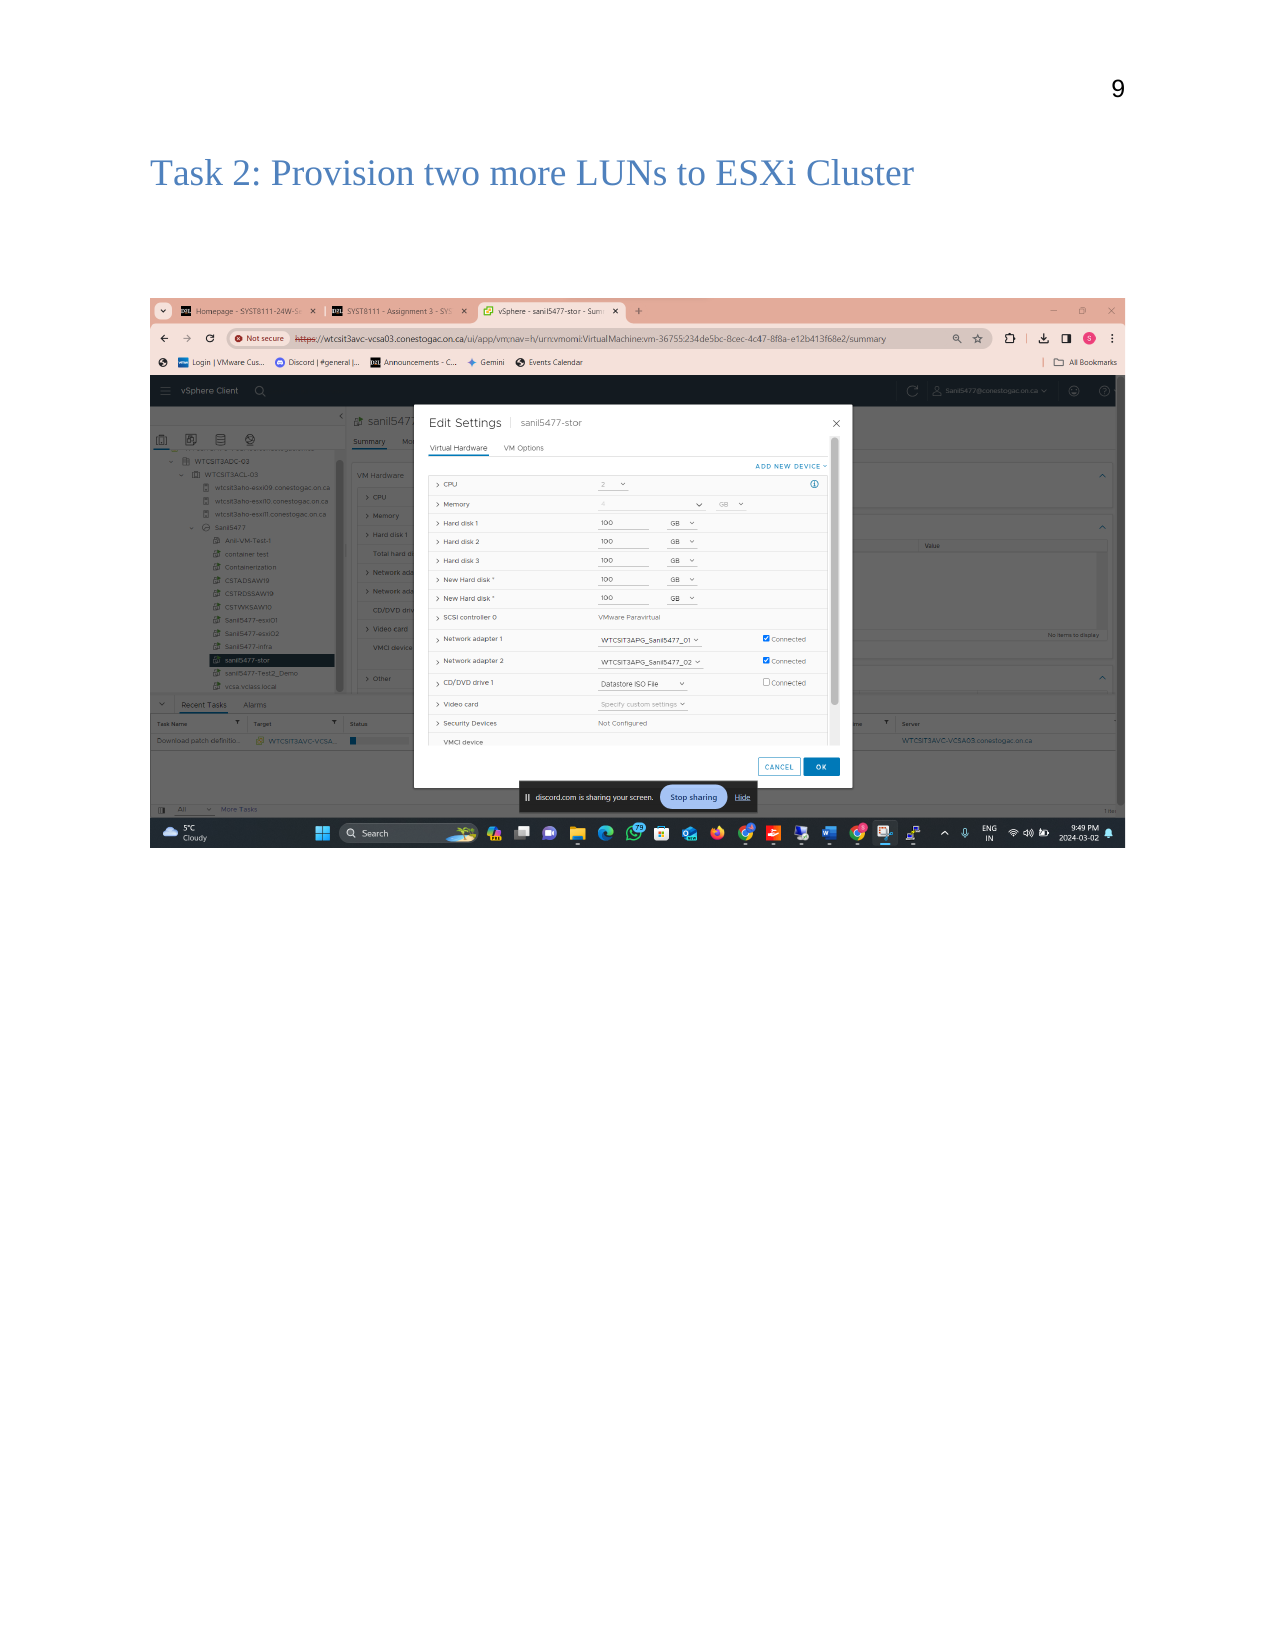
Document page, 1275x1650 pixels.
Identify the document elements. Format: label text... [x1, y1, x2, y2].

text Task 2: Provision two more LUNs to ESXi Cluster [150, 150, 1125, 193]
picture [150, 298, 1125, 848]
